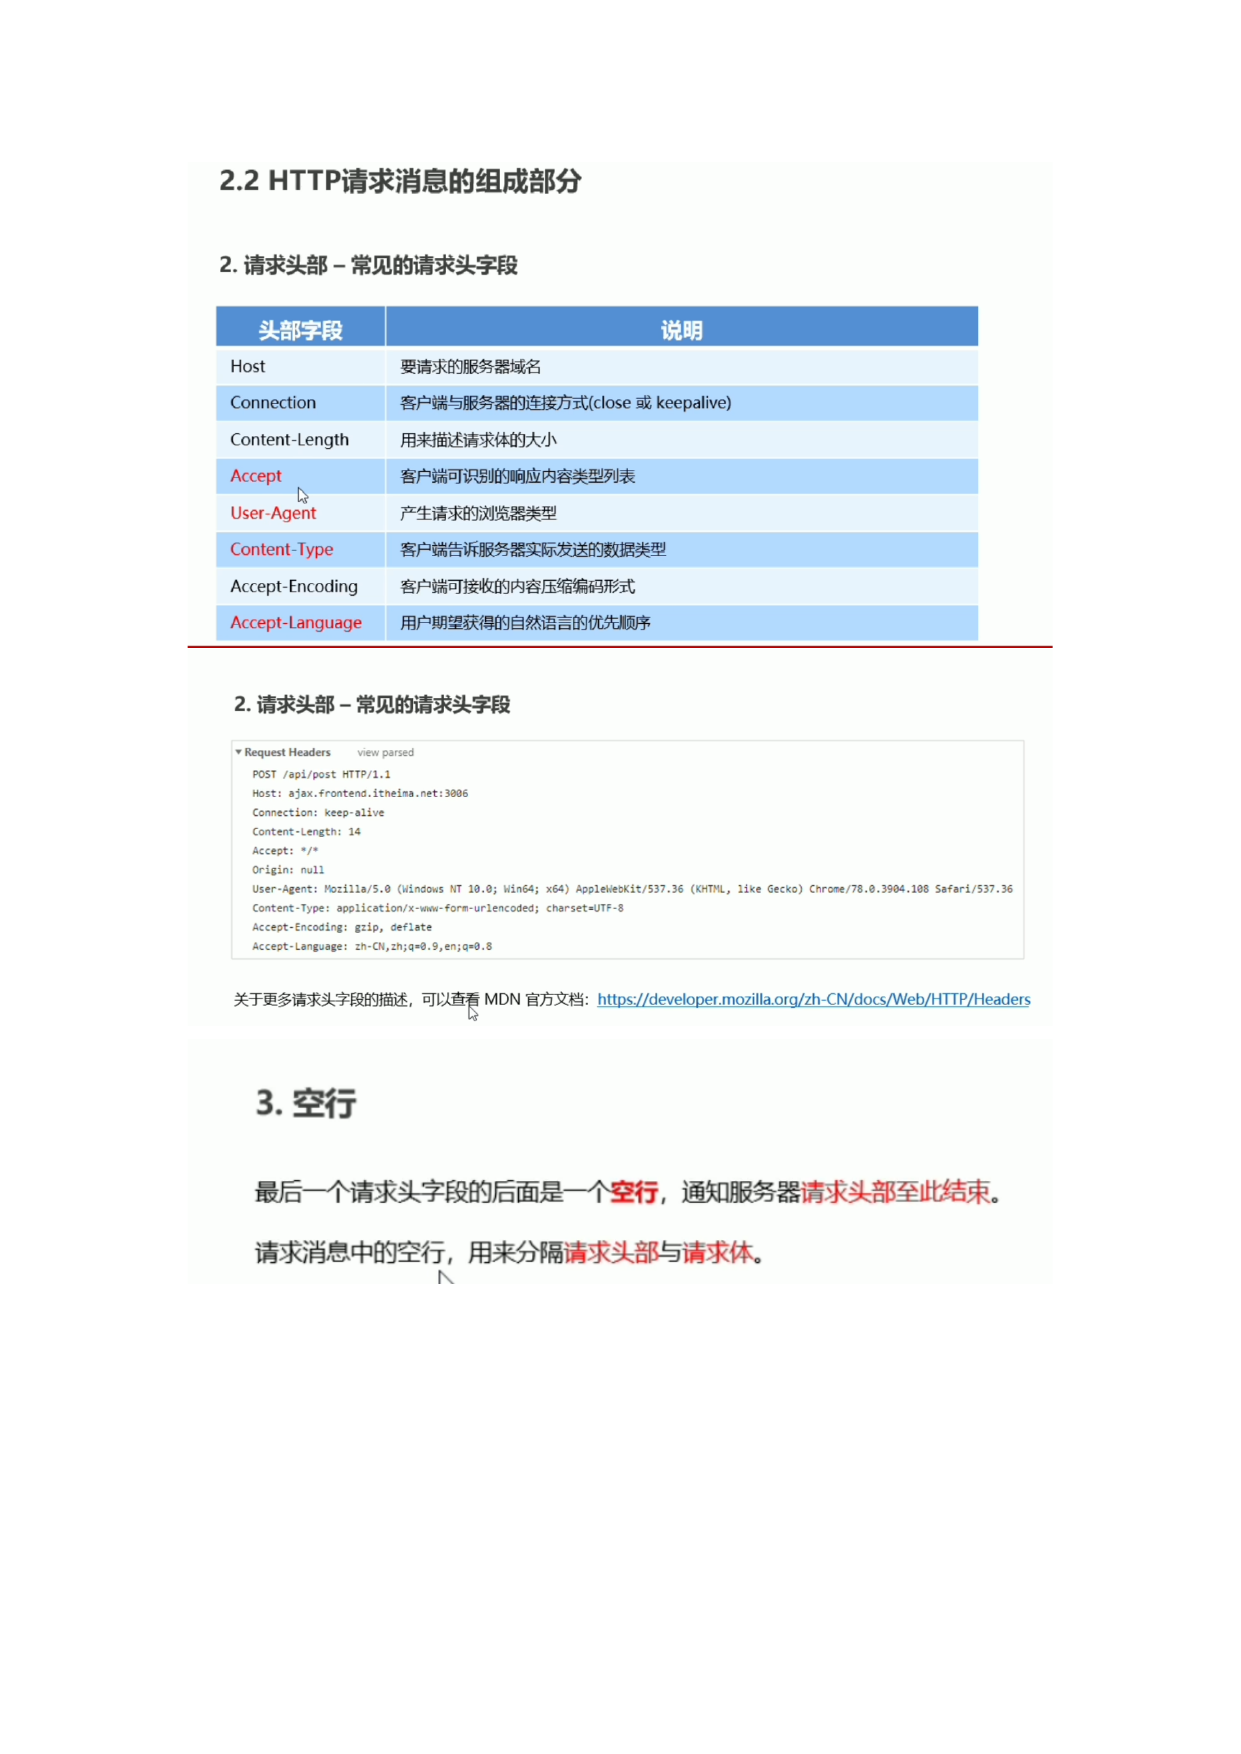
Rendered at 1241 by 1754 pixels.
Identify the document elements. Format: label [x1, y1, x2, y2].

picture [187, 162, 1053, 648]
picture [187, 1039, 1053, 1284]
picture [187, 649, 1053, 1026]
